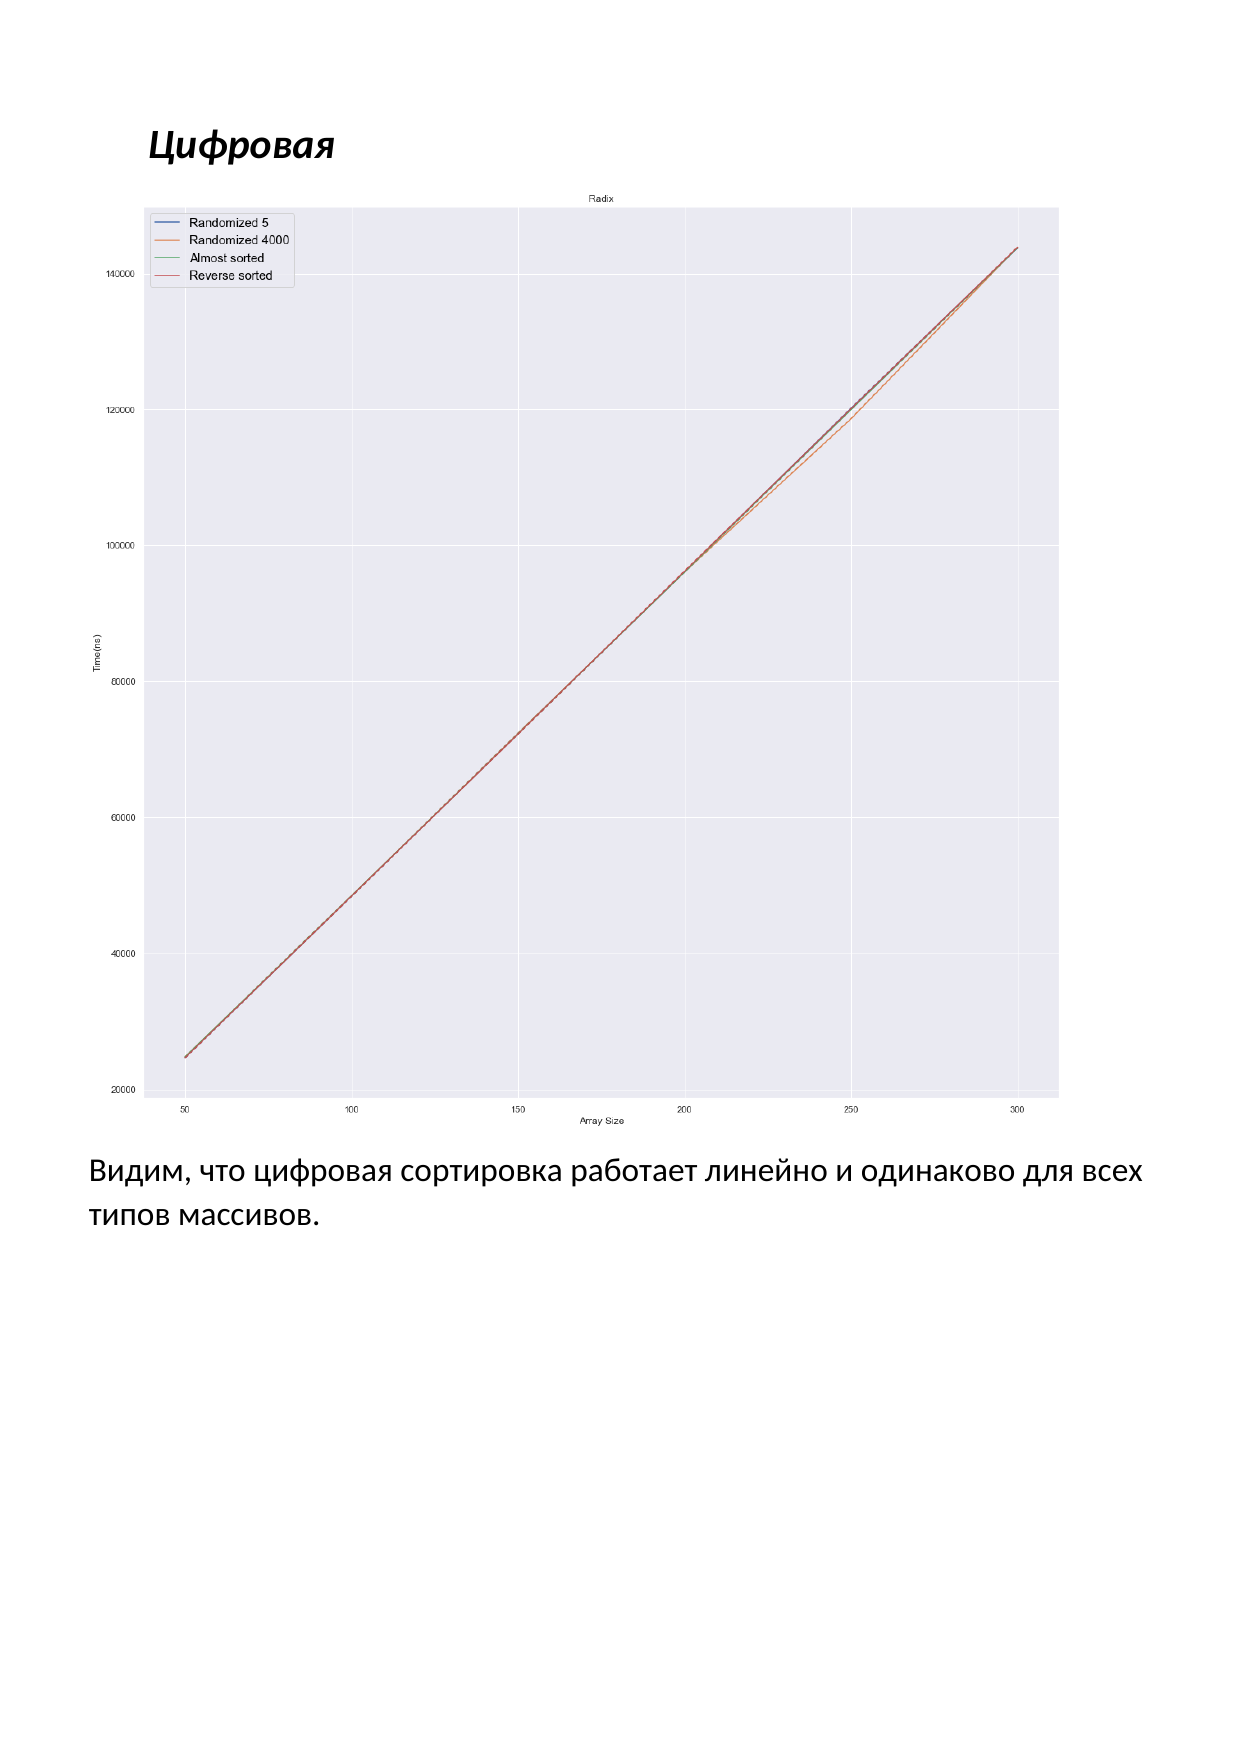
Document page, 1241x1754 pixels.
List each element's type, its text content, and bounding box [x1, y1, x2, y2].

text Видим, что цифровая сортировка работает линейно и одинаково для всех типов массивов. [88, 1149, 1152, 1234]
text Цифровая [148, 118, 1152, 169]
picture [88, 189, 1063, 1131]
